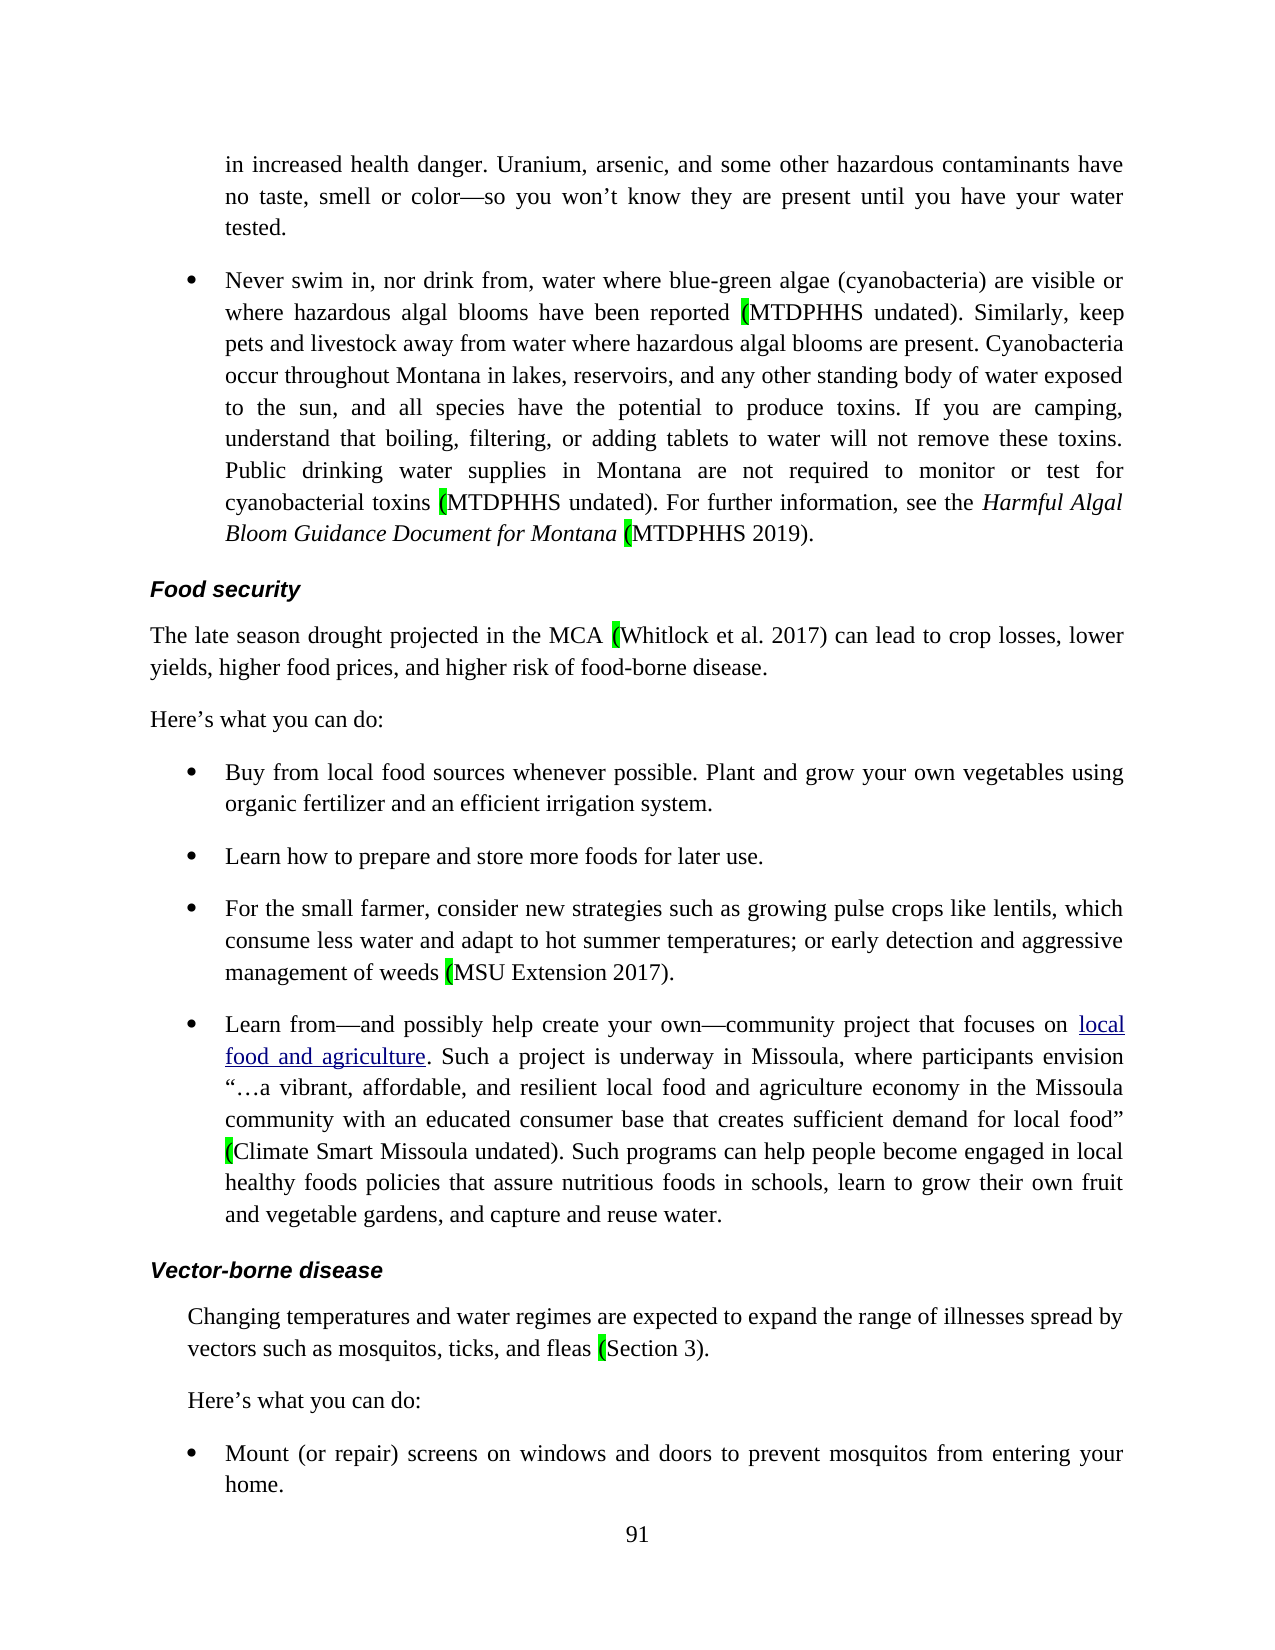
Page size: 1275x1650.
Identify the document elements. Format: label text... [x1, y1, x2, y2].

subtitle Food security [150, 576, 1125, 602]
text The late season drought projected in the MCA (Whitlock et al. 2017) can lead to crop losses, lower yields, higher food prices, and higher risk of food-borne disease. [150, 621, 1125, 680]
list Here’s what you can do: [187, 1386, 1125, 1414]
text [187, 150, 1125, 241]
list Changing temperatures and water regimes are expected to expand the range of illnesses spread by vectors such as mosquitos, ticks, and fleas (Section 3). [187, 1302, 1125, 1361]
text For the small farmer, consider new strategies such as growing pulse crops like lentils, which consume less water and adapt to hot summer temperatures; or early detection and aggressive management of weeds (MSU Extension 2017). [187, 894, 1125, 985]
text Learn from—and possibly help create your own—community project that focuses on local food and agriculture. Such a project is underway in Missoula, where participants envision “…a vibrant, affordable, and resilient local food and agriculture economy in the Missoula community with an educated consumer base that creates sufficient demand for local food” (Climate Smart Missoula undated). Such programs can help people become engaged in local healthy foods policies that assure nutritious foods in schools, learn to grow their own fruit and vegetable gardens, and capture and reuse water. [187, 1010, 1125, 1228]
text Buy from local food sources whenever possible. Plant and grow your own vegetables using organic fertilizer and an efficient irrigation system. [187, 758, 1125, 817]
text Mount (or repair) screens on windows and doors to prevent mosquitos from entering your home. [187, 1438, 1125, 1498]
text Here’s what you can do: [150, 705, 1125, 733]
text Learn how to prepare and store more foods for later use. [187, 842, 1125, 869]
text Never swim in, nor drink from, water where blue-green algae (cyanobacteria) are visible or where hazardous algal blooms have been reported (MTDPHHS undated). Similarly, keep pets and livestock away from water where hazardous algal blooms are present. Cyanobacteria occur throughout Montana in lakes, reservoirs, and any other standing body of water exposed to the sun, and all species have the potential to produce toxins. If you are camping, understand that boiling, filtering, or adding tablets to water will not remove these toxins. Public drinking water supplies in Montana are not required to monitor or test for cyanobacterial toxins (MTDPHHS undated). For further information, see the Harmful Algal Bloom Guidance Document for Montana (MTDPHHS 2019). [187, 266, 1125, 547]
subtitle Vector-borne disease [150, 1257, 1125, 1283]
